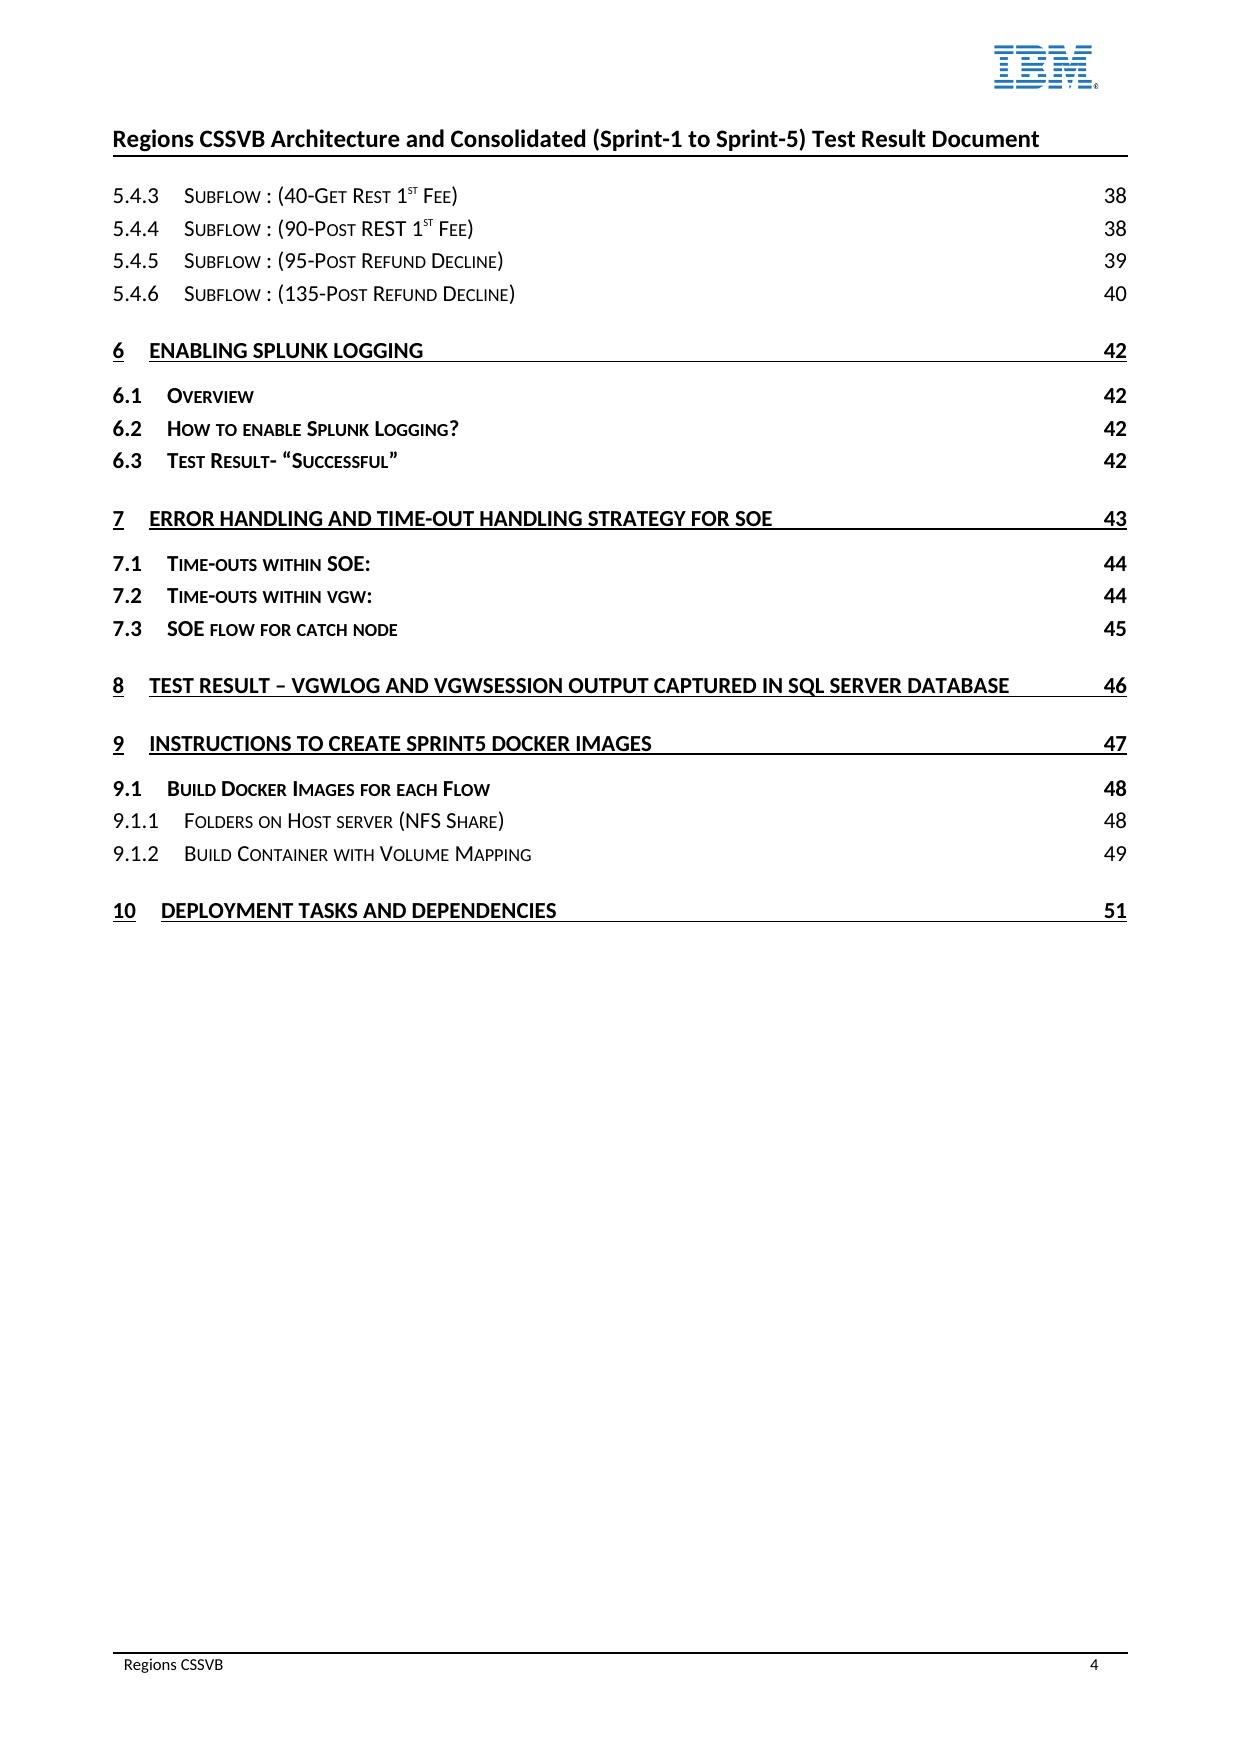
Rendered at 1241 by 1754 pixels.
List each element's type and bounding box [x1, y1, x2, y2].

picture [993, 45, 1099, 90]
